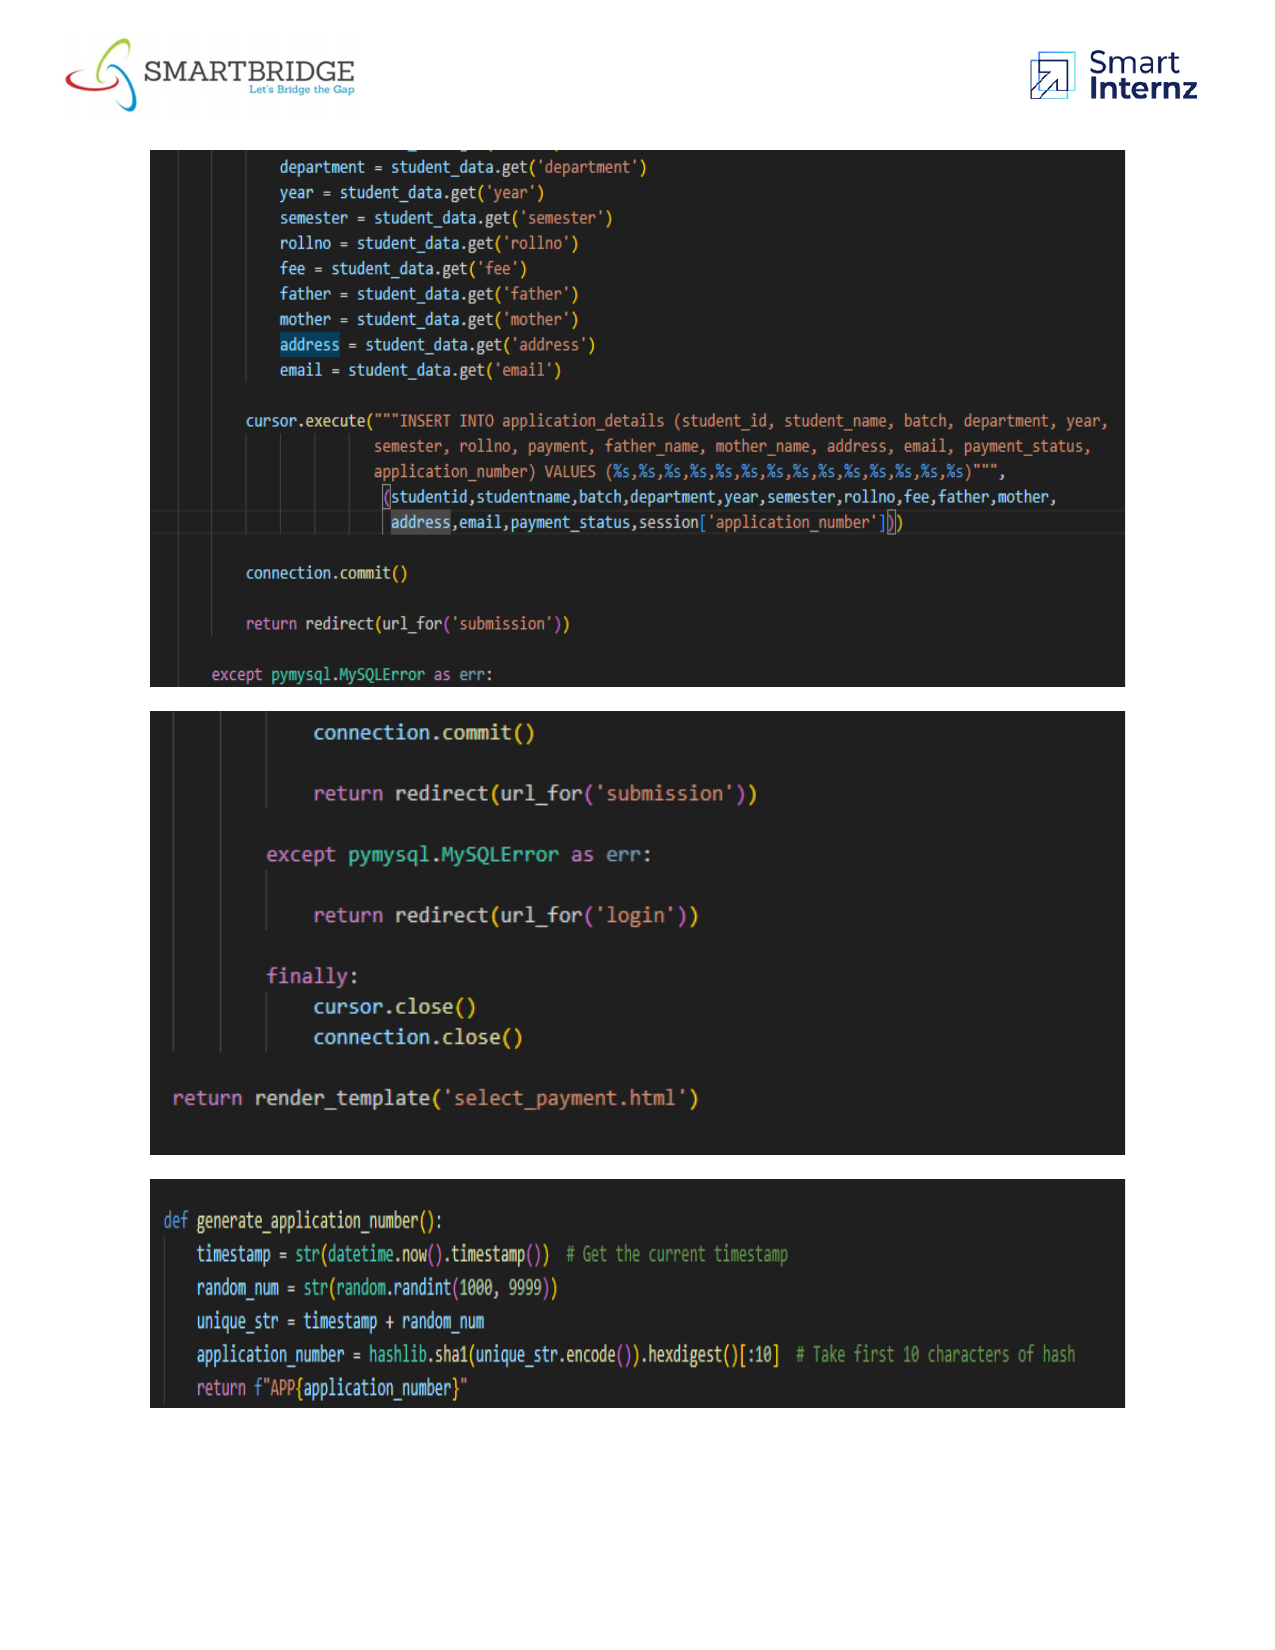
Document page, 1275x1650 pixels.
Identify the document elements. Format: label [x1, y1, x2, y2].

picture [62, 32, 359, 117]
picture [150, 1179, 1125, 1408]
picture [1025, 50, 1202, 99]
picture [150, 150, 1125, 687]
picture [150, 711, 1125, 1155]
